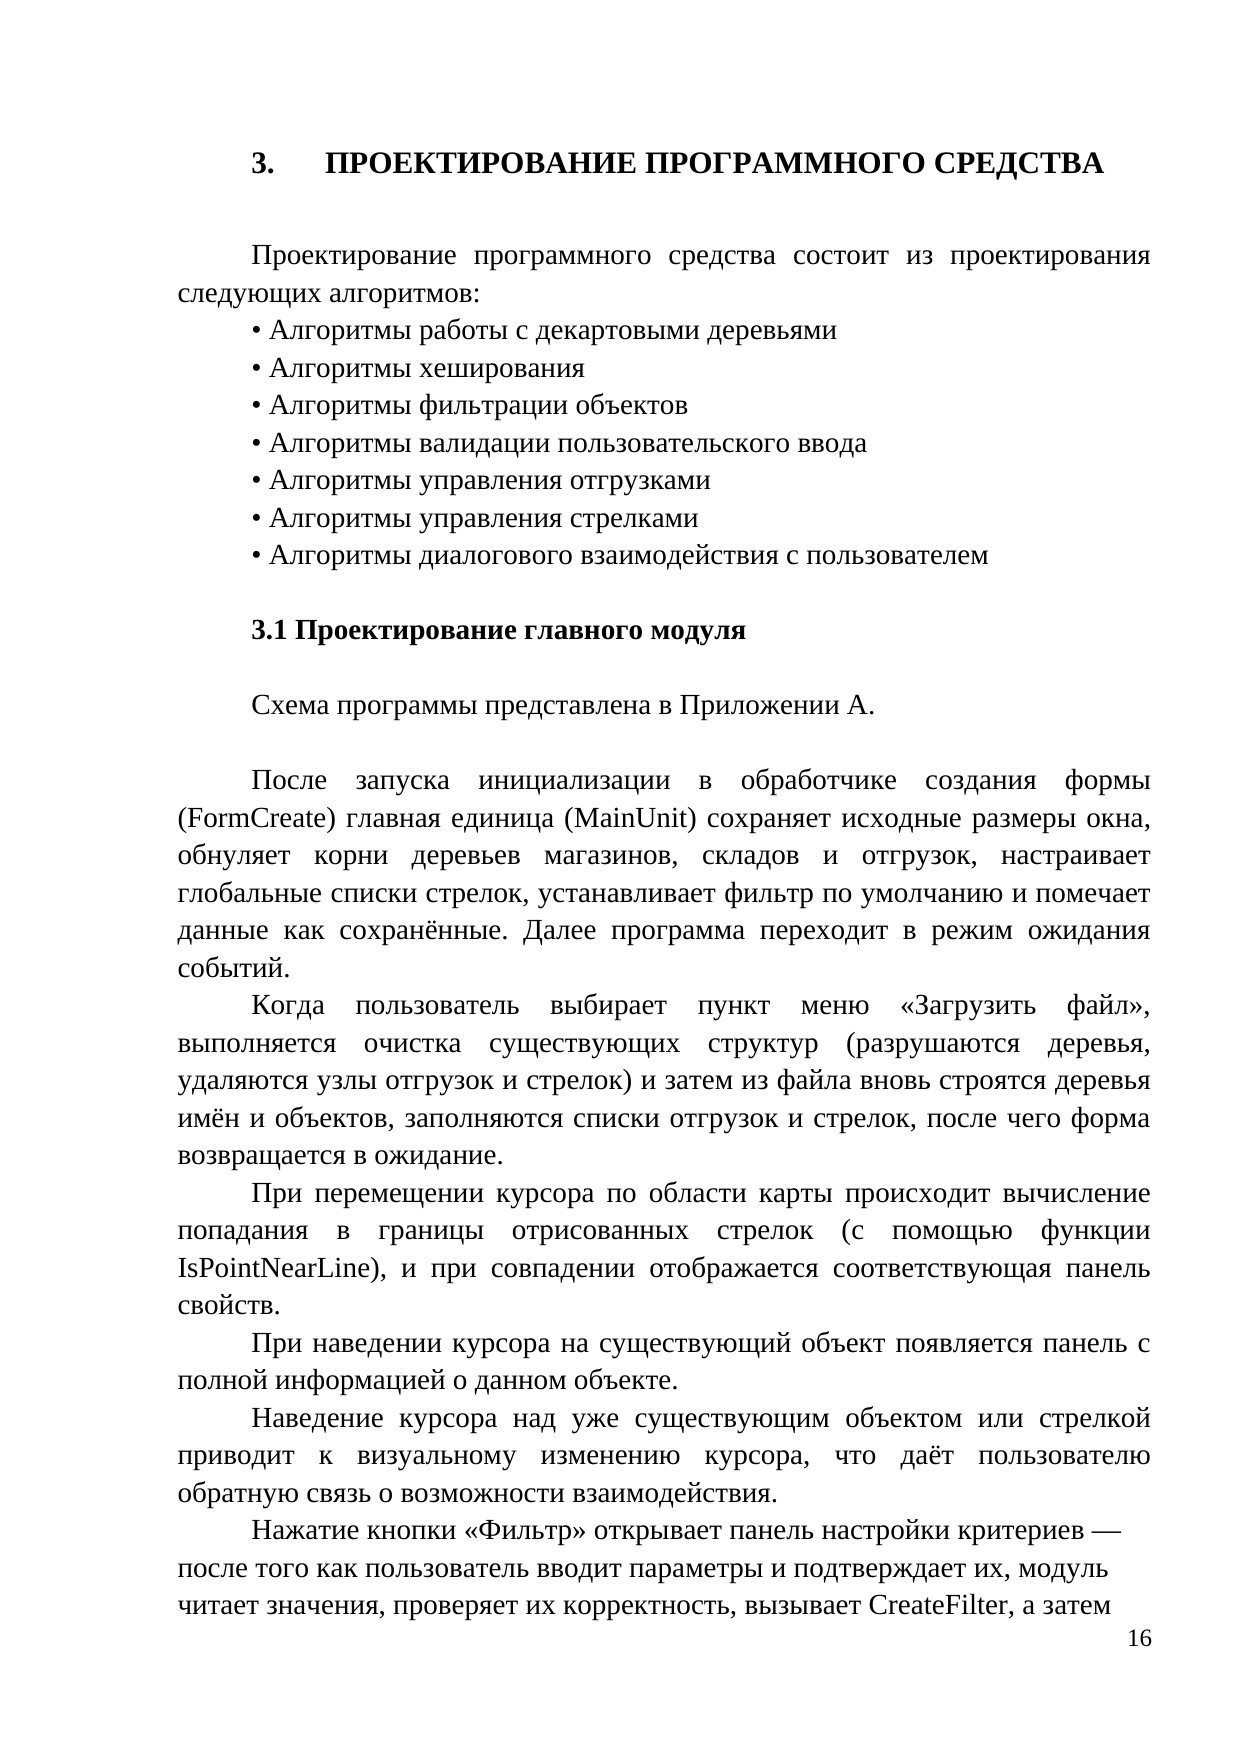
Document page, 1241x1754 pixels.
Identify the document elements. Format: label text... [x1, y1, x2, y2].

text Проектирование программного средства состоит из проектирования следующих алгоритмов: [177, 235, 1152, 310]
text • Алгоритмы управления отгрузками [177, 460, 1152, 497]
subtitle ПРОЕКТИРОВАНИЕ ПРОГРАММНОГО СРЕДСТВА [177, 143, 1152, 181]
text • Алгоритмы хеширования [177, 347, 1152, 385]
text Схема программы представлена в Приложении А. [177, 685, 1152, 722]
text При наведении курсора на существующий объект появляется панель с полной информацией о данном объекте. [177, 1322, 1152, 1397]
text • Алгоритмы фильтрации объектов [177, 385, 1152, 422]
text • Алгоритмы диалогового взаимодействия с пользователем [177, 535, 1152, 572]
text • Алгоритмы валидации пользовательского ввода [177, 422, 1152, 460]
text 3.1 Проектирование главного модуля [177, 610, 1152, 647]
text Когда пользователь выбирает пункт меню «Загрузить файл», выполняется очистка существующих структур (разрушаются деревья, удаляются узлы отгрузок и стрелок) и затем из файла вновь строятся деревья имён и объектов, заполняются списки отгрузок и стрелок, после чего форма возвращается в ожидание. [177, 985, 1152, 1172]
text • Алгоритмы управления стрелками [177, 497, 1152, 535]
text После запуска инициализации в обработчике создания формы (FormCreate) главная единица (MainUnit) сохраняет исходные размеры окна, обнуляет корни деревьев магазинов, складов и отгрузок, настраивает глобальные списки стрелок, устанавливает фильтр по умолчанию и помечает данные как сохранённые. Далее программа переходит в режим ожидания событий. [177, 760, 1152, 985]
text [177, 1510, 1152, 1622]
text • Алгоритмы работы с декартовыми деревьями [177, 310, 1152, 347]
text При перемещении курсора по области карты происходит вычисление попадания в границы отрисованных стрелок (с помощью функции IsPointNearLine), и при совпадении отображается соответствующая панель свойств. [177, 1172, 1152, 1322]
text Наведение курсора над уже существующим объектом или стрелкой приводит к визуальному изменению курсора, что даёт пользователю обратную связь о возможности взаимодействия. [177, 1397, 1152, 1510]
